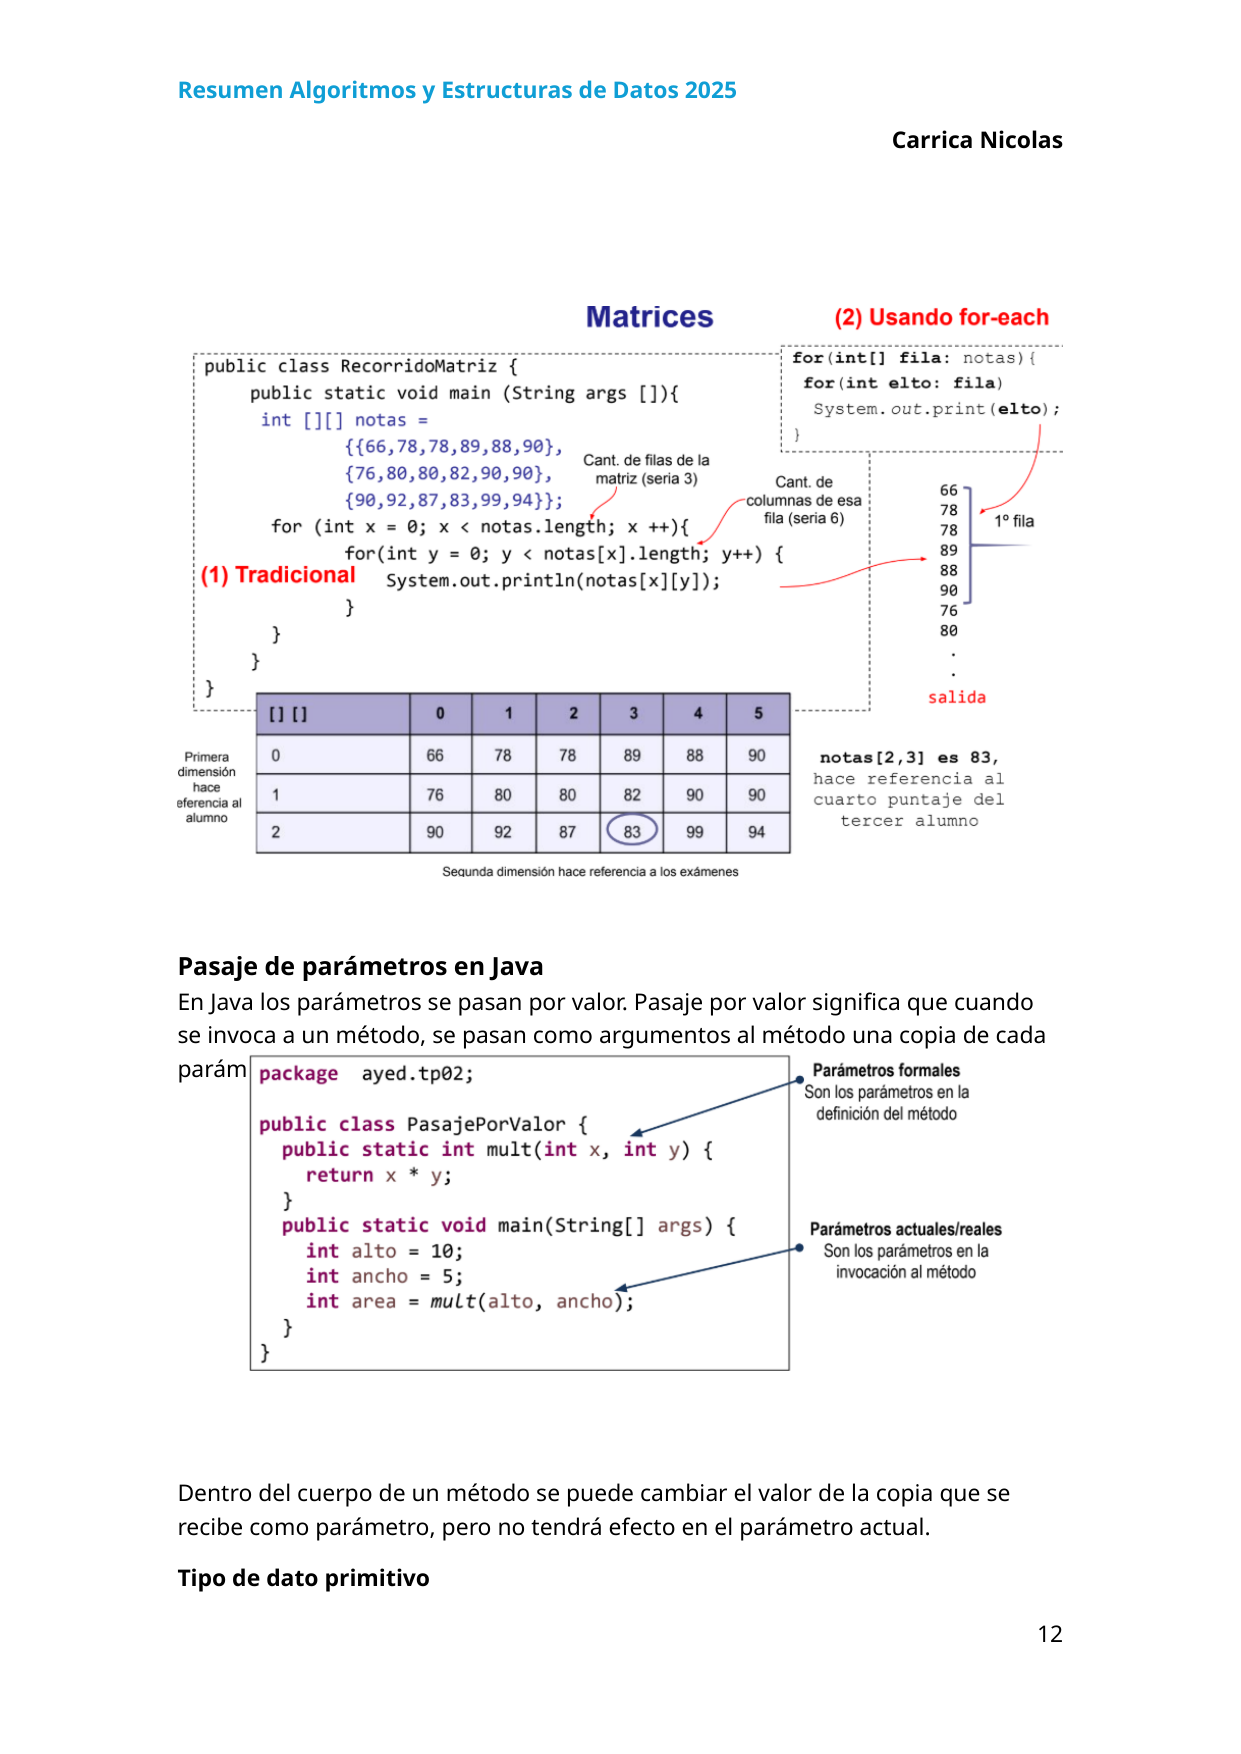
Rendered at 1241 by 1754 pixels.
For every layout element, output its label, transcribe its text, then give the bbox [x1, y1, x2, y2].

picture [177, 306, 1063, 877]
text Dentro del cuerpo de un método se puede cambiar el valor de la copia que se recibe como parámetro, pero no tendrá efecto en el parámetro actual. [177, 1477, 1063, 1542]
text Tipo de dato primitivo [177, 1562, 1063, 1593]
text Pasaje de parámetros en Java En Java los parámetros se pasan por valor. Pasaje por valor significa que cuando se invoca a un método, se pasan como argumentos al método una copia de cada parámetro actual. [177, 949, 1063, 1084]
picture [246, 1049, 1008, 1372]
